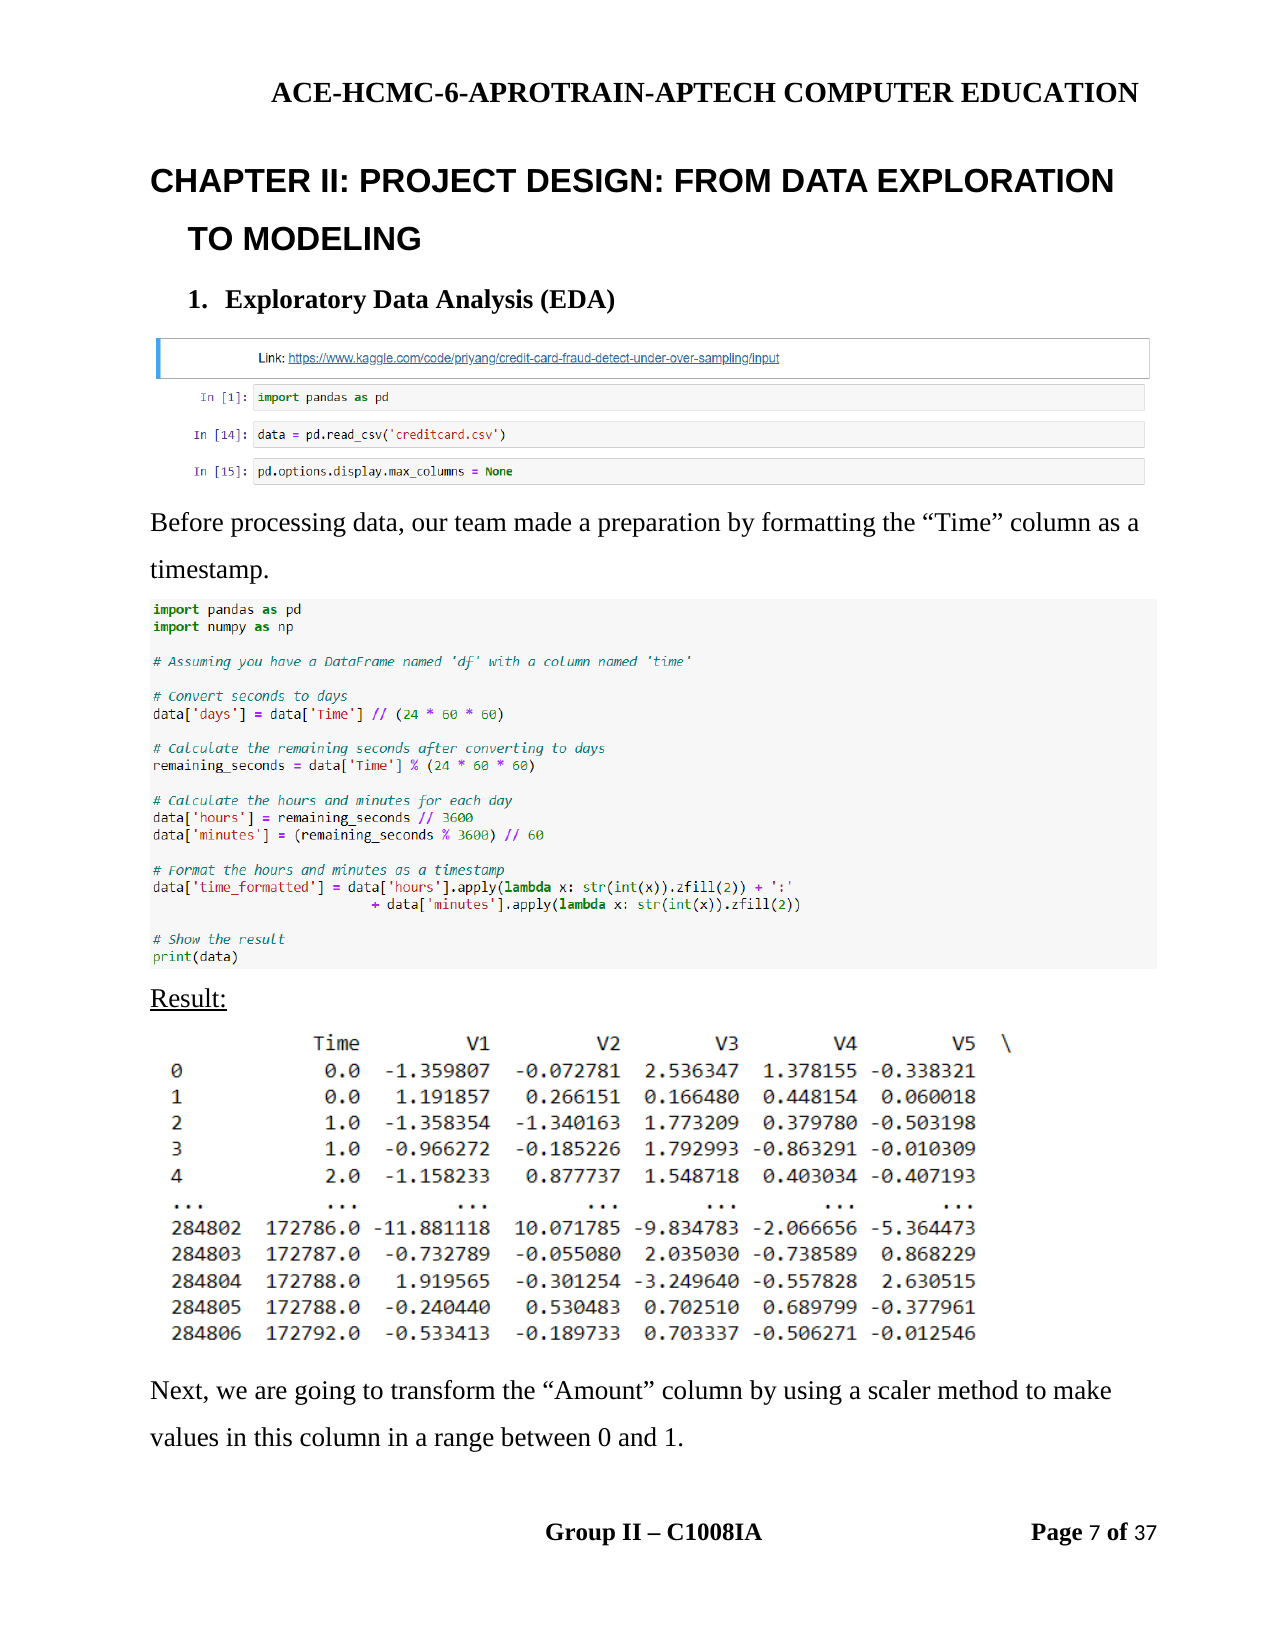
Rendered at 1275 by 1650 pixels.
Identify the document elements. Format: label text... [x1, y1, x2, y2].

subtitle CHAPTER II: PROJECT DESIGN: FROM DATA EXPLORATION TO MODELING [150, 162, 1157, 258]
subtitle Exploratory Data Analysis (EDA) [187, 283, 1157, 314]
text Result: [150, 982, 1157, 1013]
text Before processing data, our team made a preparation by formatting the “Time” column as a timestamp. [150, 506, 1157, 584]
picture [150, 329, 1157, 493]
text Next, we are going to transform the “Amount” column by using a scaler method to make values in this column in a range between 0 and 1. [150, 1374, 1157, 1452]
picture [150, 599, 1157, 969]
picture [150, 1028, 1157, 1361]
